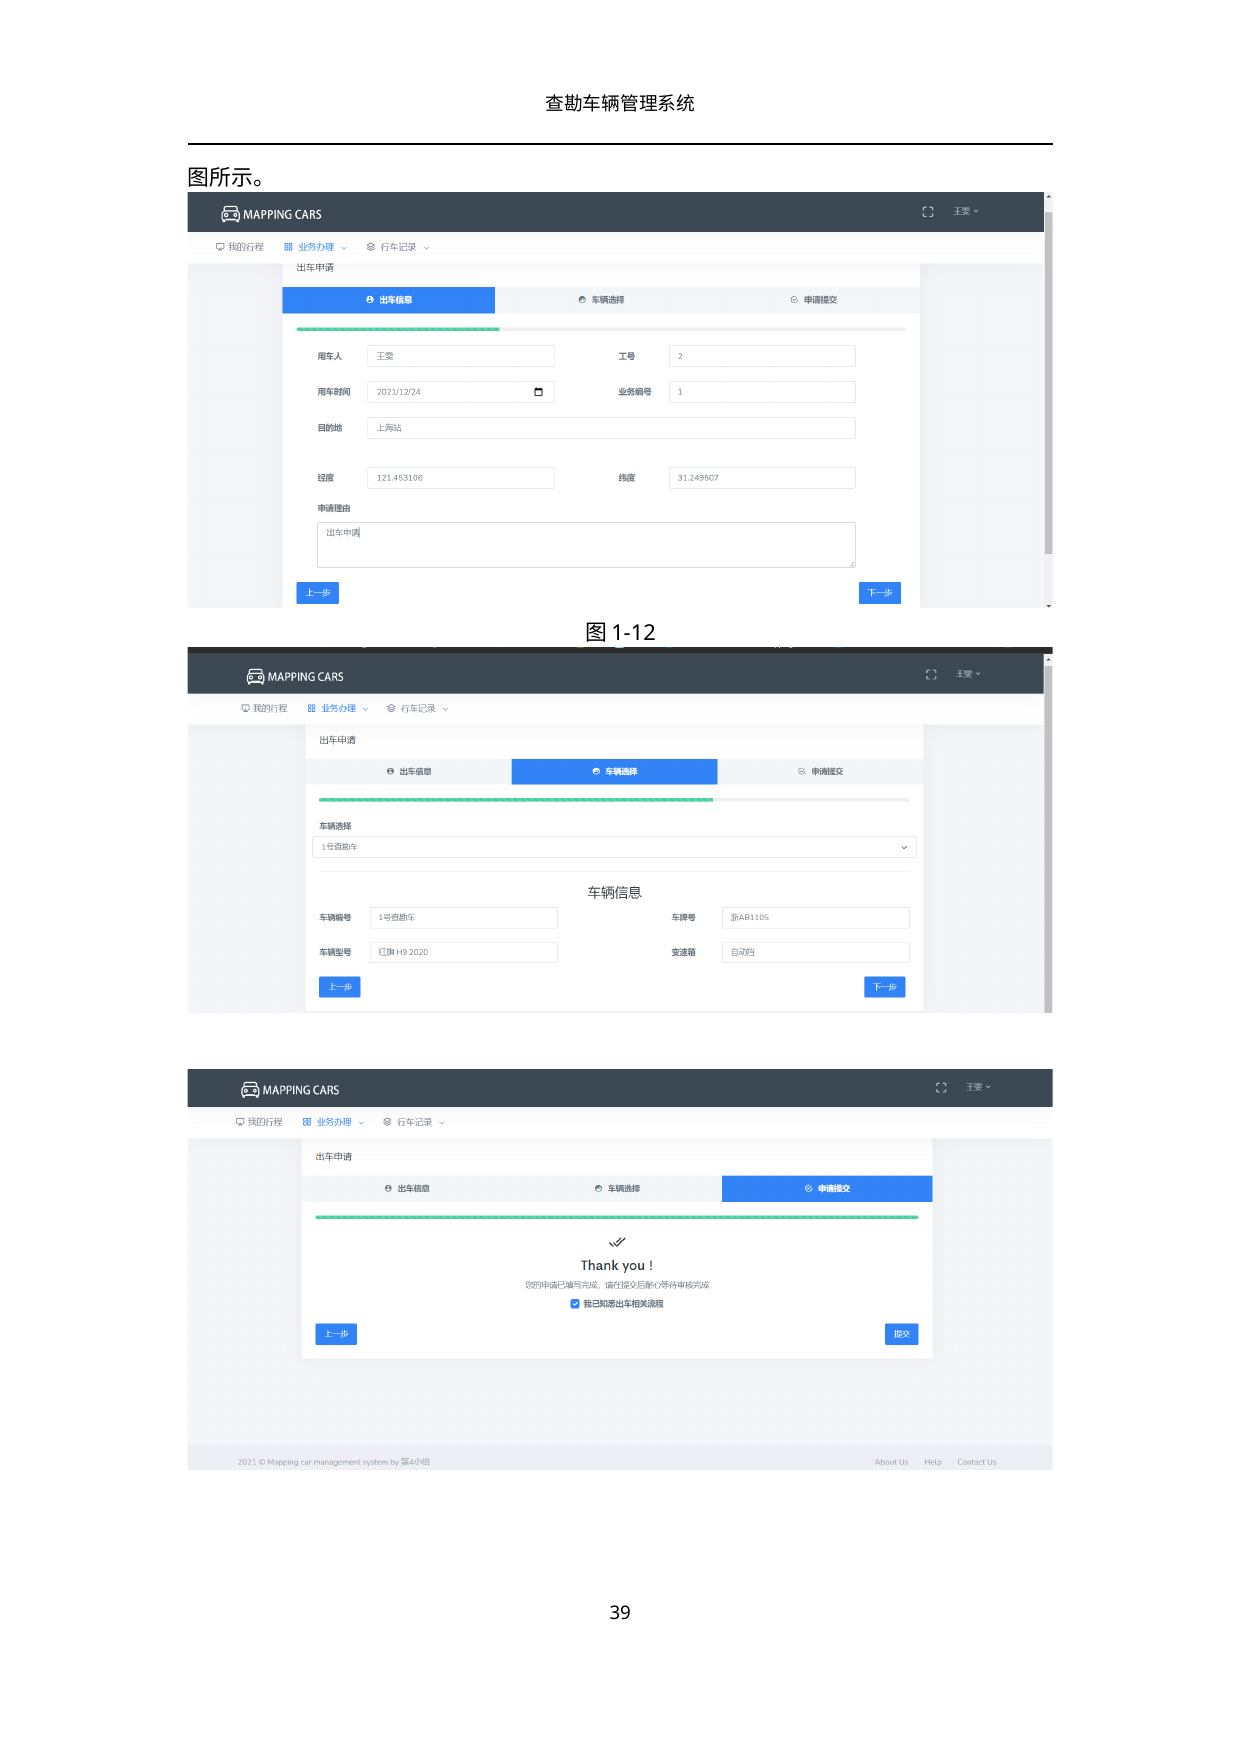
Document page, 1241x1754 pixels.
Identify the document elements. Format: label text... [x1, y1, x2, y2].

picture [187, 1069, 1053, 1470]
text 图1-12 [187, 615, 1053, 647]
picture [187, 192, 1053, 608]
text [187, 160, 1053, 192]
picture [187, 647, 1053, 1013]
